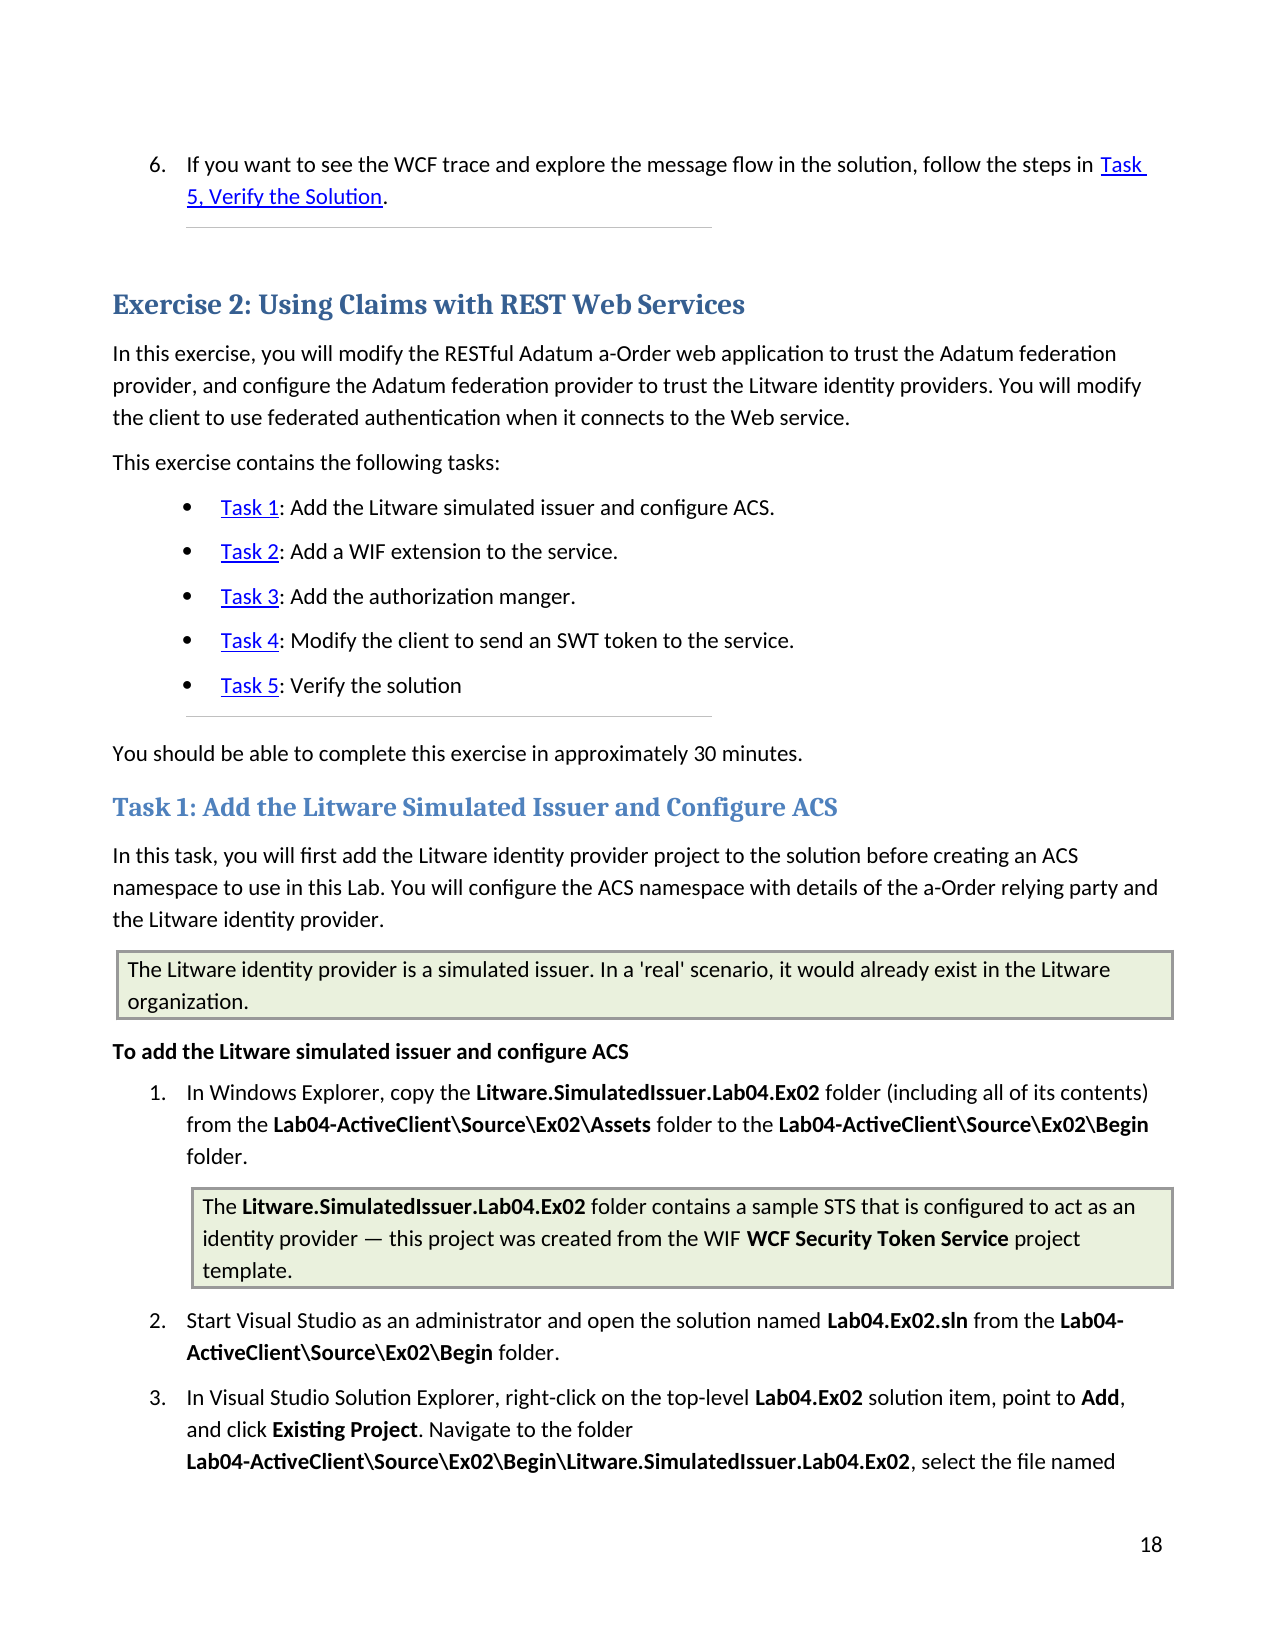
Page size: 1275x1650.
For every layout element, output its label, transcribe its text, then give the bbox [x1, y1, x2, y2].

list In Windows Explorer, copy the Litware.SimulatedIssuer.Lab04.Ex02 folder (including all of its contents) from the Lab04-ActiveClient\Source\Ex02\Assets folder to the Lab04-ActiveClient\Source\Ex02\Begin folder. [149, 1078, 1162, 1170]
list This exercise contains the following tasks: [112, 448, 1162, 476]
list Start Visual Studio as an administrator and open the solution named Lab04.Ex02.sln from the Lab04-ActiveClient\Source\Ex02\Begin folder. [149, 1306, 1162, 1366]
list In this exercise, you will modify the RESTful Adatum a-Order web application to trust the Adatum federation provider, and configure the Adatum federation provider to trust the Litware identity providers. You will modify the client to use federated authentication when it connects to the Web service. [112, 339, 1162, 431]
subtitle Exercise 2: Using Claims with REST Web Services [112, 288, 1162, 321]
list Task 5: Verify the solution [183, 671, 1162, 699]
list Task 2: Add a WIF extension to the service. [183, 537, 1162, 565]
list Task 1: Add the Litware simulated issuer and configure ACS. [183, 493, 1162, 521]
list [149, 1383, 1162, 1475]
text The Litware identity provider is a simulated issuer. In a 'real' scenario, it would already exist in the Litware organization. [119, 953, 1171, 1017]
list You should be able to complete this exercise in approximately 30 minutes. [112, 739, 1162, 767]
text To add the Litware simulated issuer and configure ACS [112, 1037, 1162, 1065]
list Task 4: Modify the client to send an SWT token to the service. [183, 627, 1162, 655]
text In this task, you will first add the Litware identity provider project to the solution before creating an ACS namespace to use in this Lab. You will configure the ACS namespace with details of the a-Order relying party and the Litware identity provider. [112, 841, 1162, 933]
list If you want to see the WCF trace and explore the message flow in the solution, follow the steps in Task 5, Verify the Solution. [149, 150, 1162, 210]
text The Litware.SimulatedIssuer.Lab04.Ex02 folder contains a sample STS that is configured to act as an identity provider — this project was created from the WIF WCF Security Token Service project template. [194, 1190, 1171, 1286]
subtitle Task 1: Add the Litware Simulated Issuer and Configure ACS [112, 792, 1162, 824]
list Task 3: Add the authorization manger. [183, 582, 1162, 610]
